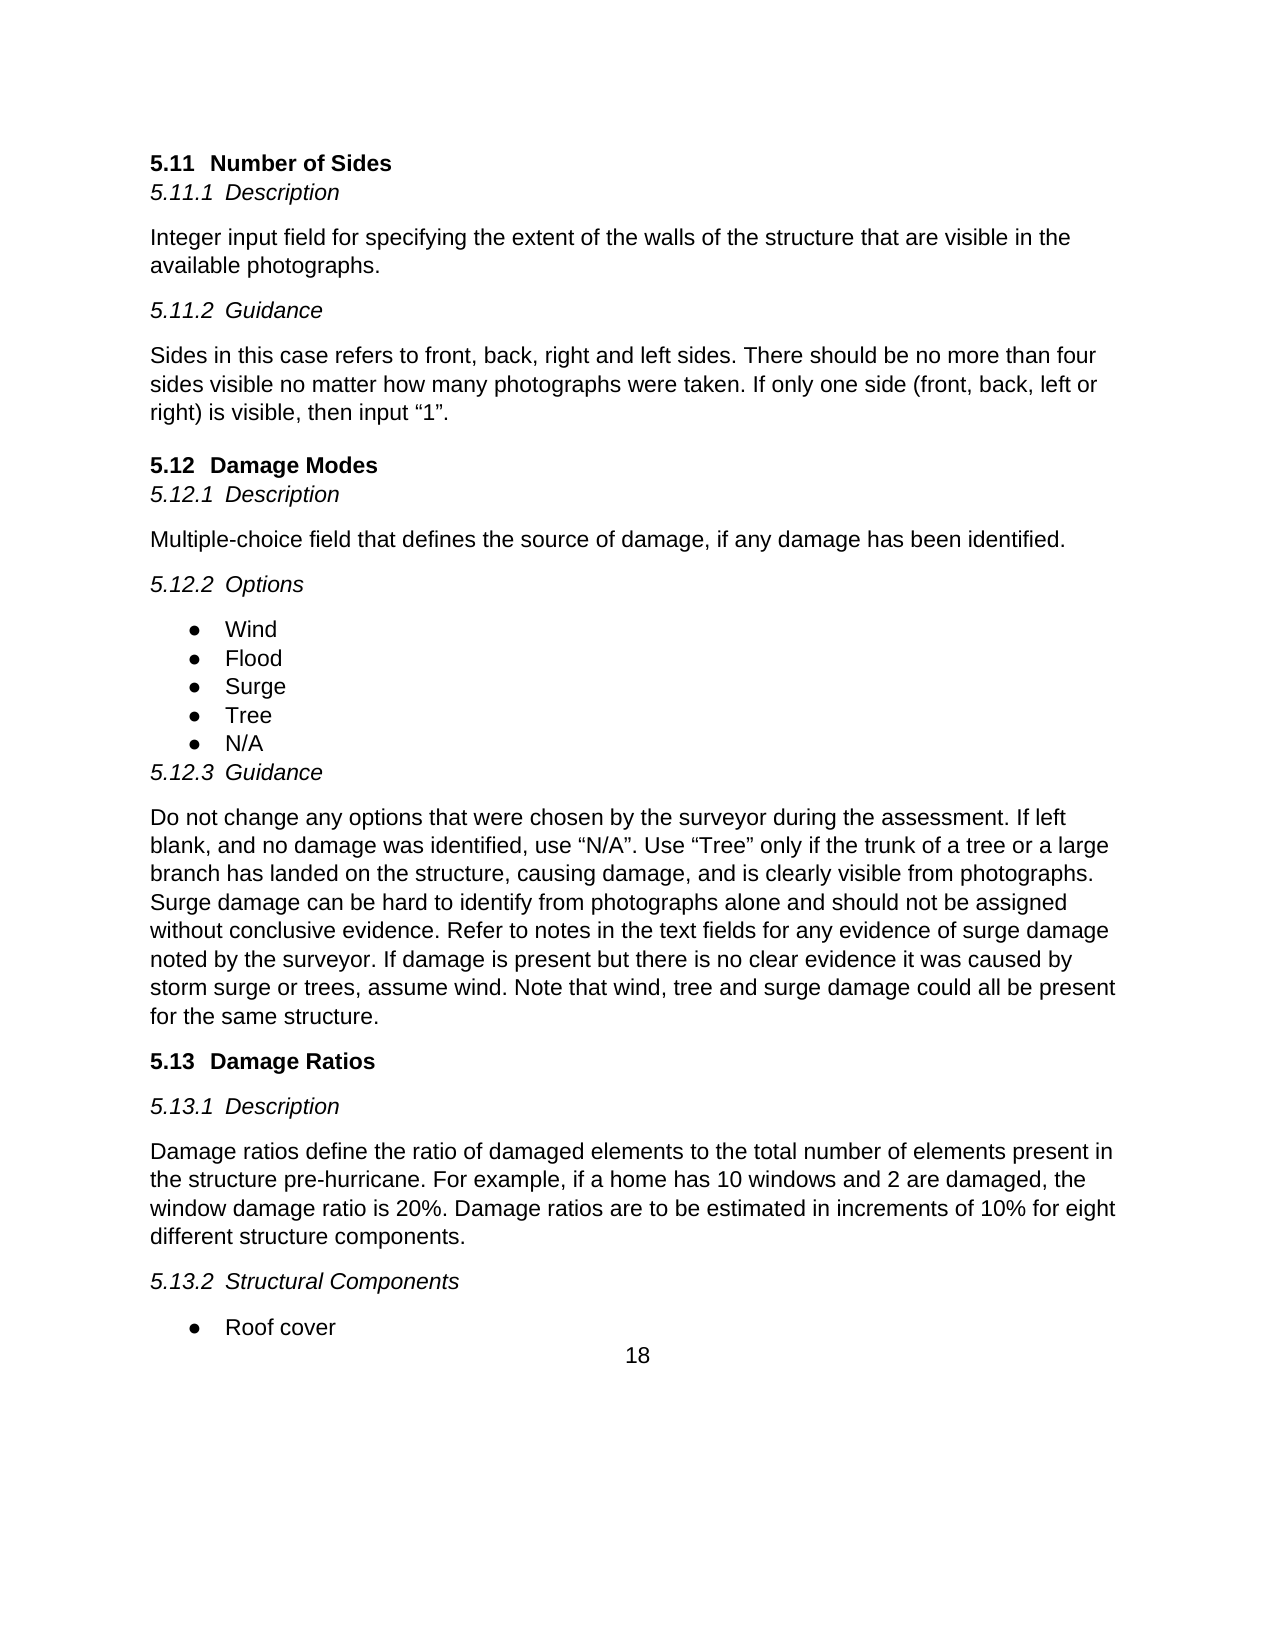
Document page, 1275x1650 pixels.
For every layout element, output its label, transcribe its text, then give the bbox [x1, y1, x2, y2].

list Roof cover [187, 1313, 1125, 1340]
list Flood [187, 645, 1125, 671]
list Surge [187, 673, 1125, 699]
list Wind [187, 616, 1125, 643]
list Tree [187, 702, 1125, 728]
text Sides in this case refers to front, back, right and left sides. There should be no more than four sides visible no matter how many photographs were taken. If only one side (front, back, left or right) is visible, then input “1”. [150, 342, 1125, 425]
list Guidance [150, 297, 1125, 323]
text Multiple-choice field that defines the source of damage, if any damage has been identified. [150, 526, 1125, 552]
list Structural Components [150, 1268, 1125, 1295]
text Integer input field for specifying the extent of the walls of the structure that are visible in the available photographs. [150, 223, 1125, 278]
list Description [150, 1093, 1125, 1119]
subtitle Damage Modes [150, 452, 1125, 479]
subtitle Number of Sides [150, 150, 1125, 176]
list Description [150, 178, 1125, 205]
list Guidance [150, 758, 1125, 785]
list N/A [187, 730, 1125, 756]
list Options [150, 571, 1125, 597]
text Damage ratios define the ratio of damaged elements to the total number of elements present in the structure pre-hurricane. For example, if a home has 10 windows and 2 are damaged, the window damage ratio is 20%. Damage ratios are to be estimated in increments of 10% for eight different structure components. [150, 1138, 1125, 1249]
list Description [150, 481, 1125, 507]
text Do not change any options that were chosen by the surveyor during the assessment. If left blank, and no damage was identified, use “N/A”. Use “Tree” only if the trunk of a tree or a large branch has landed on the structure, causing damage, and is clearly visible from photographs. Surge damage can be hard to identify from photographs alone and should not be assigned without conclusive evidence. Refer to notes in the text fields for any evidence of surge damage noted by the surveyor. If damage is present but there is no clear evidence it was caused by storm surge or trees, assume wind. Note that wind, tree and surge damage could all be present for the same structure. [150, 803, 1125, 1029]
list Damage Ratios [150, 1048, 1125, 1074]
